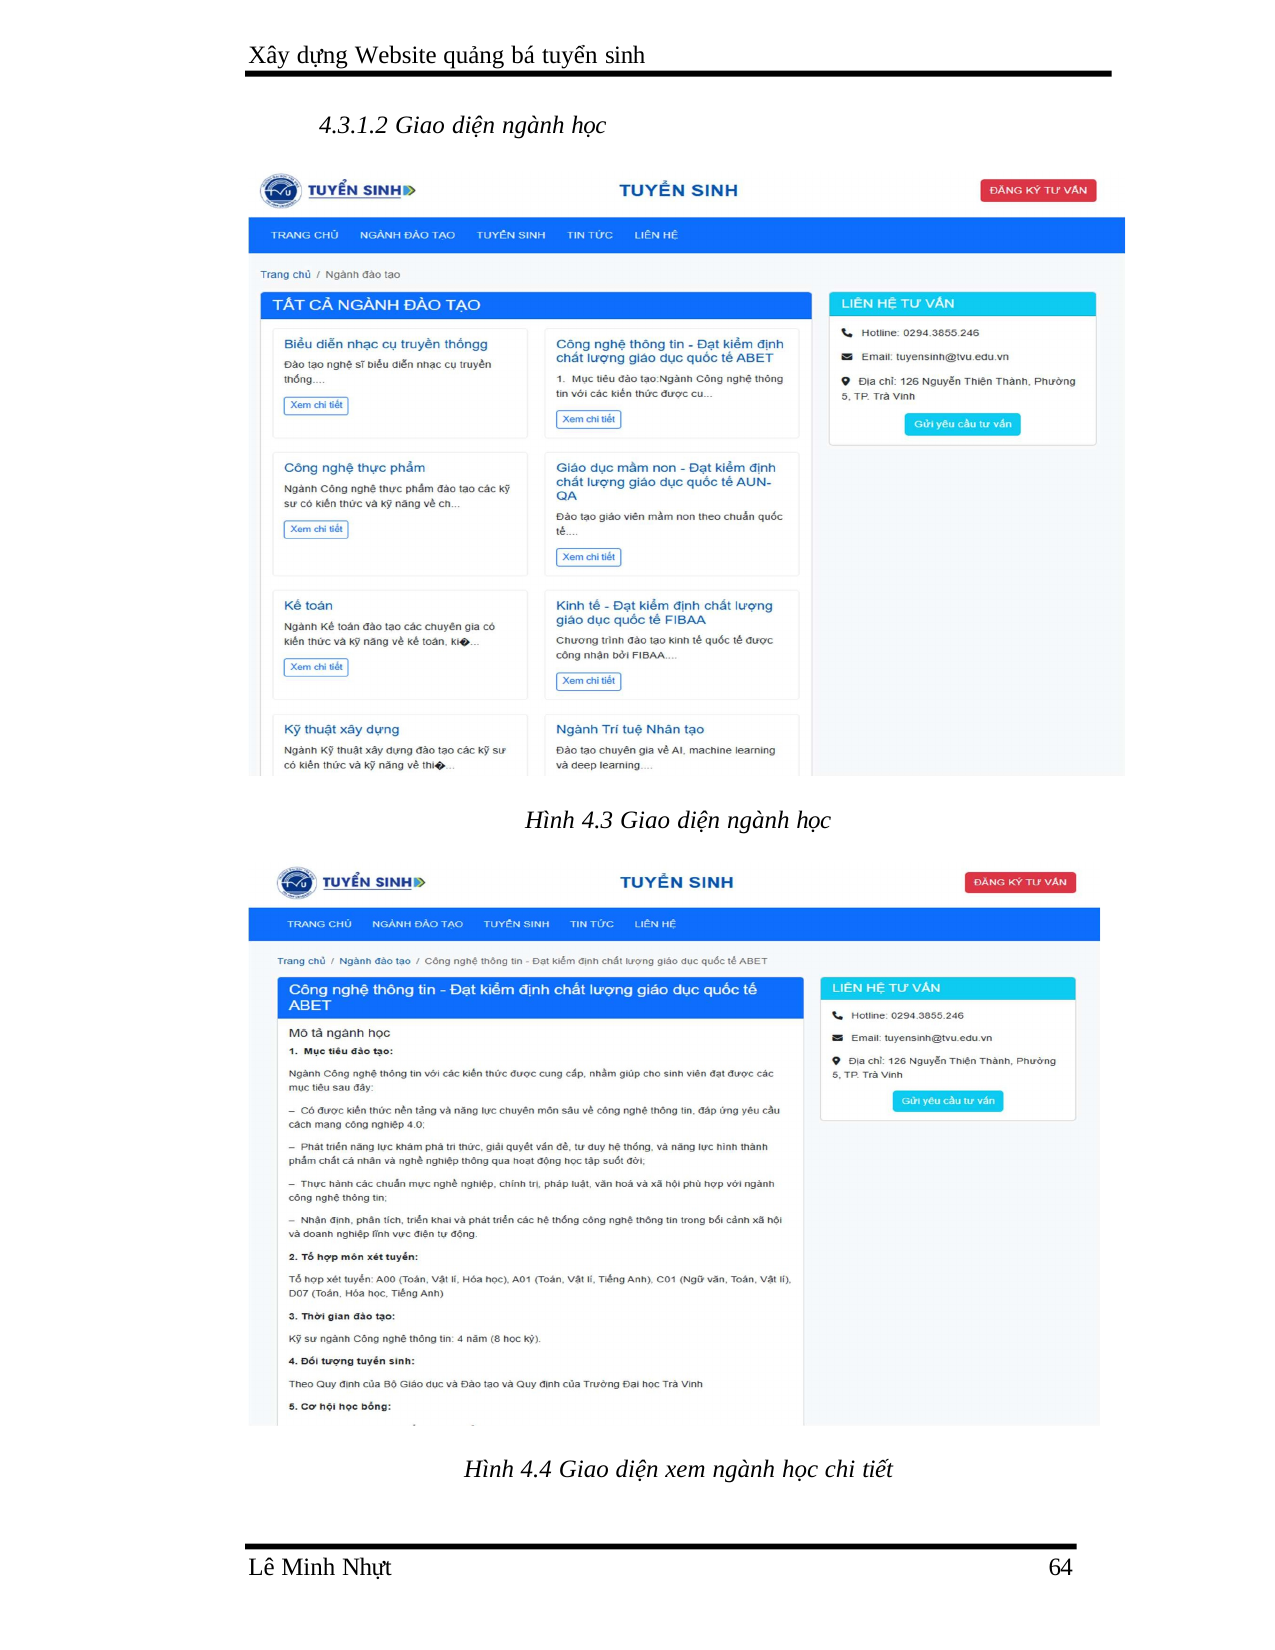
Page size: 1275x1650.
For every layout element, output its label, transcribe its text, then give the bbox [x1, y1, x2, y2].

text Hình 4.3 Giao diện ngành học [437, 806, 919, 834]
text Hình 4.4 Giao diện xem ngành học chi tiết [437, 889, 920, 1483]
picture [248, 862, 1101, 1426]
list Giao diện ngành học [319, 110, 1162, 138]
picture [248, 171, 1126, 776]
